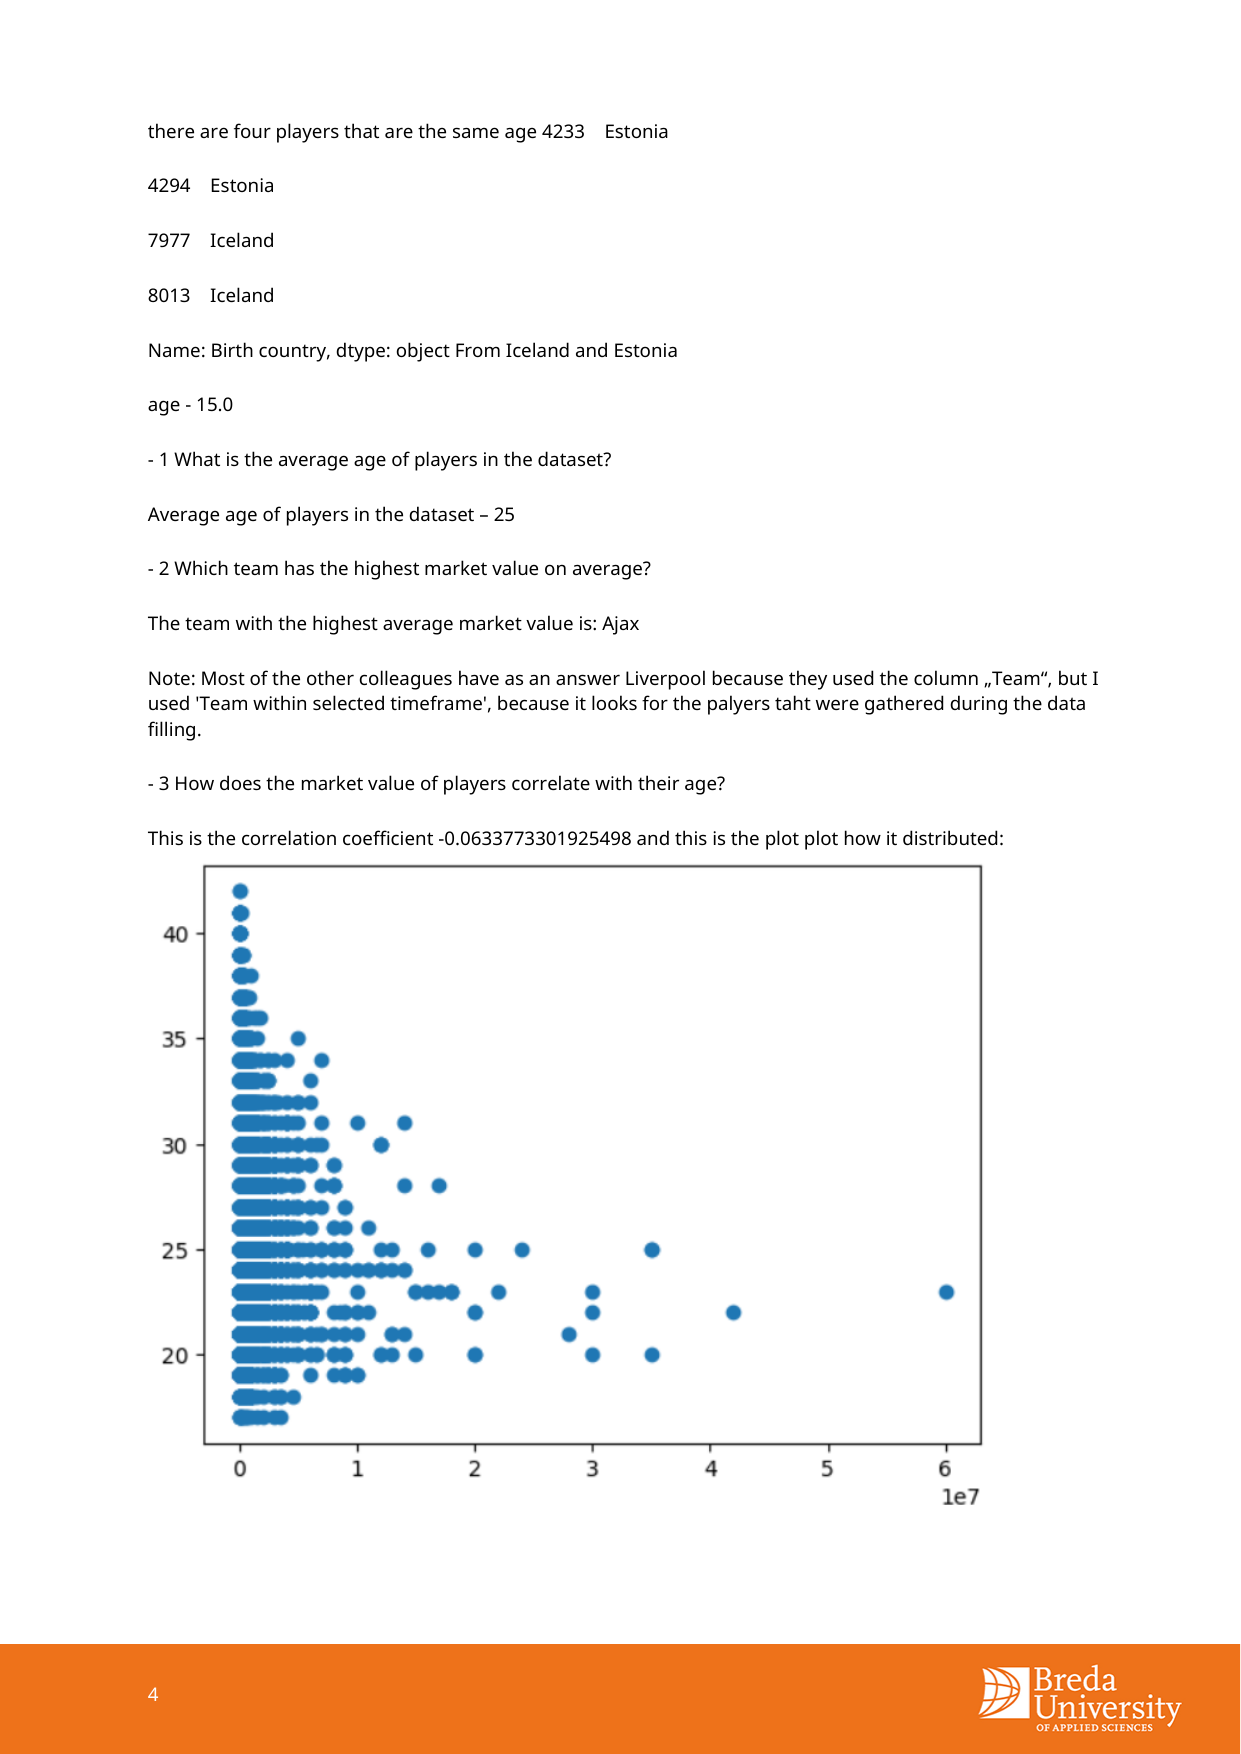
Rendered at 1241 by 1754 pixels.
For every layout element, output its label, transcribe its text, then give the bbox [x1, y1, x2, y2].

text - 3 How does the market value of players correlate with their age? [148, 771, 1122, 796]
text 4294 Estonia [148, 173, 1122, 198]
text age - 15.0 [148, 392, 1122, 417]
text Note: Most of the other colleagues have as an answer Liverpool because they used the column „Team“, but I used 'Team within selected timeframe', because it looks for the palyers taht were gathered during the data filling. [148, 665, 1122, 742]
text - 2 Which team has the highest market value on average? [148, 556, 1122, 581]
text The team with the highest average market value is: Ajax [148, 610, 1122, 636]
text 8013 Iceland [148, 282, 1122, 308]
picture [0, 1644, 1241, 1754]
text Name: Birth country, dtype: object From Iceland and Estonia [148, 337, 1122, 362]
text 7977 Iceland [148, 227, 1122, 253]
text there are four players that are the same age 4233 Estonia [148, 118, 1122, 144]
text Average age of players in the dataset – 25 [148, 501, 1122, 526]
text - 1 What is the average age of players in the dataset? [148, 446, 1122, 472]
picture [147, 851, 991, 1525]
